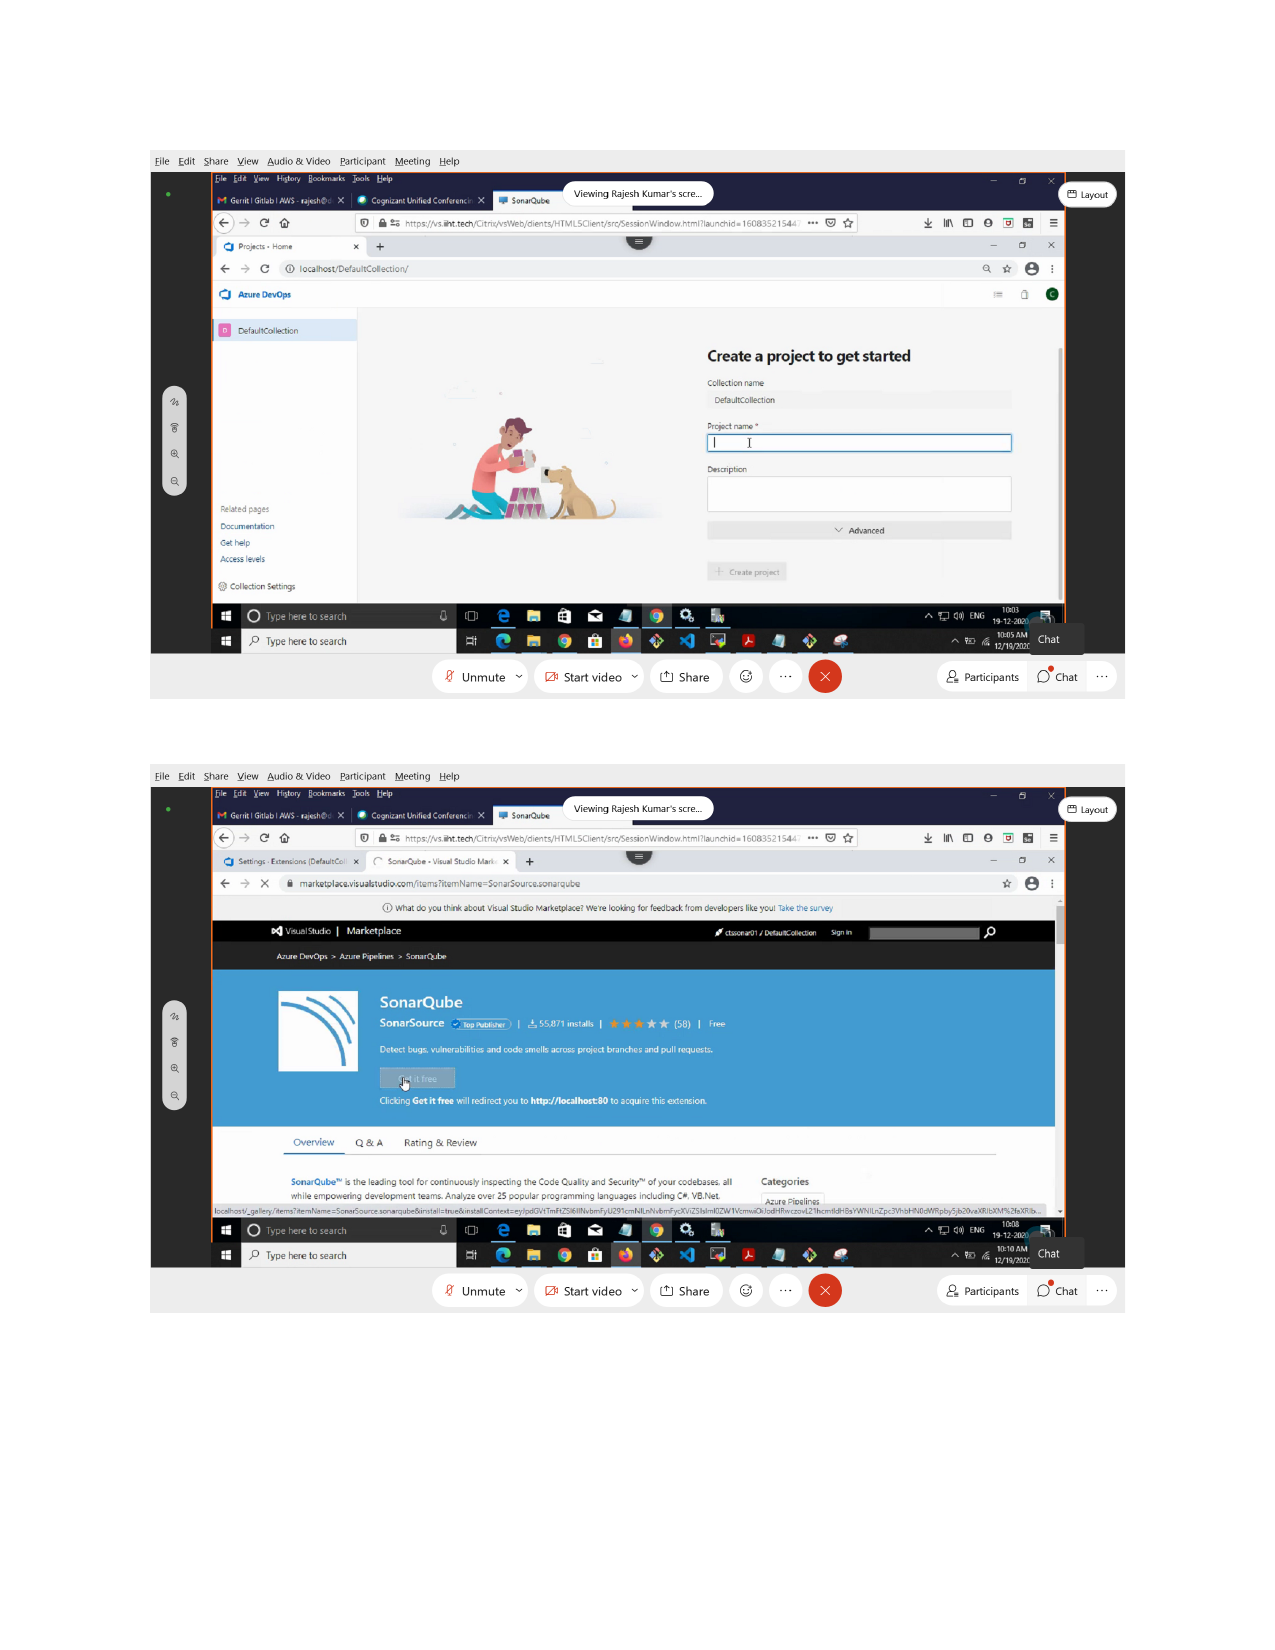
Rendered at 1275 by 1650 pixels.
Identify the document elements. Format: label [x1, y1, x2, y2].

picture [150, 764, 1125, 1313]
picture [150, 150, 1125, 699]
